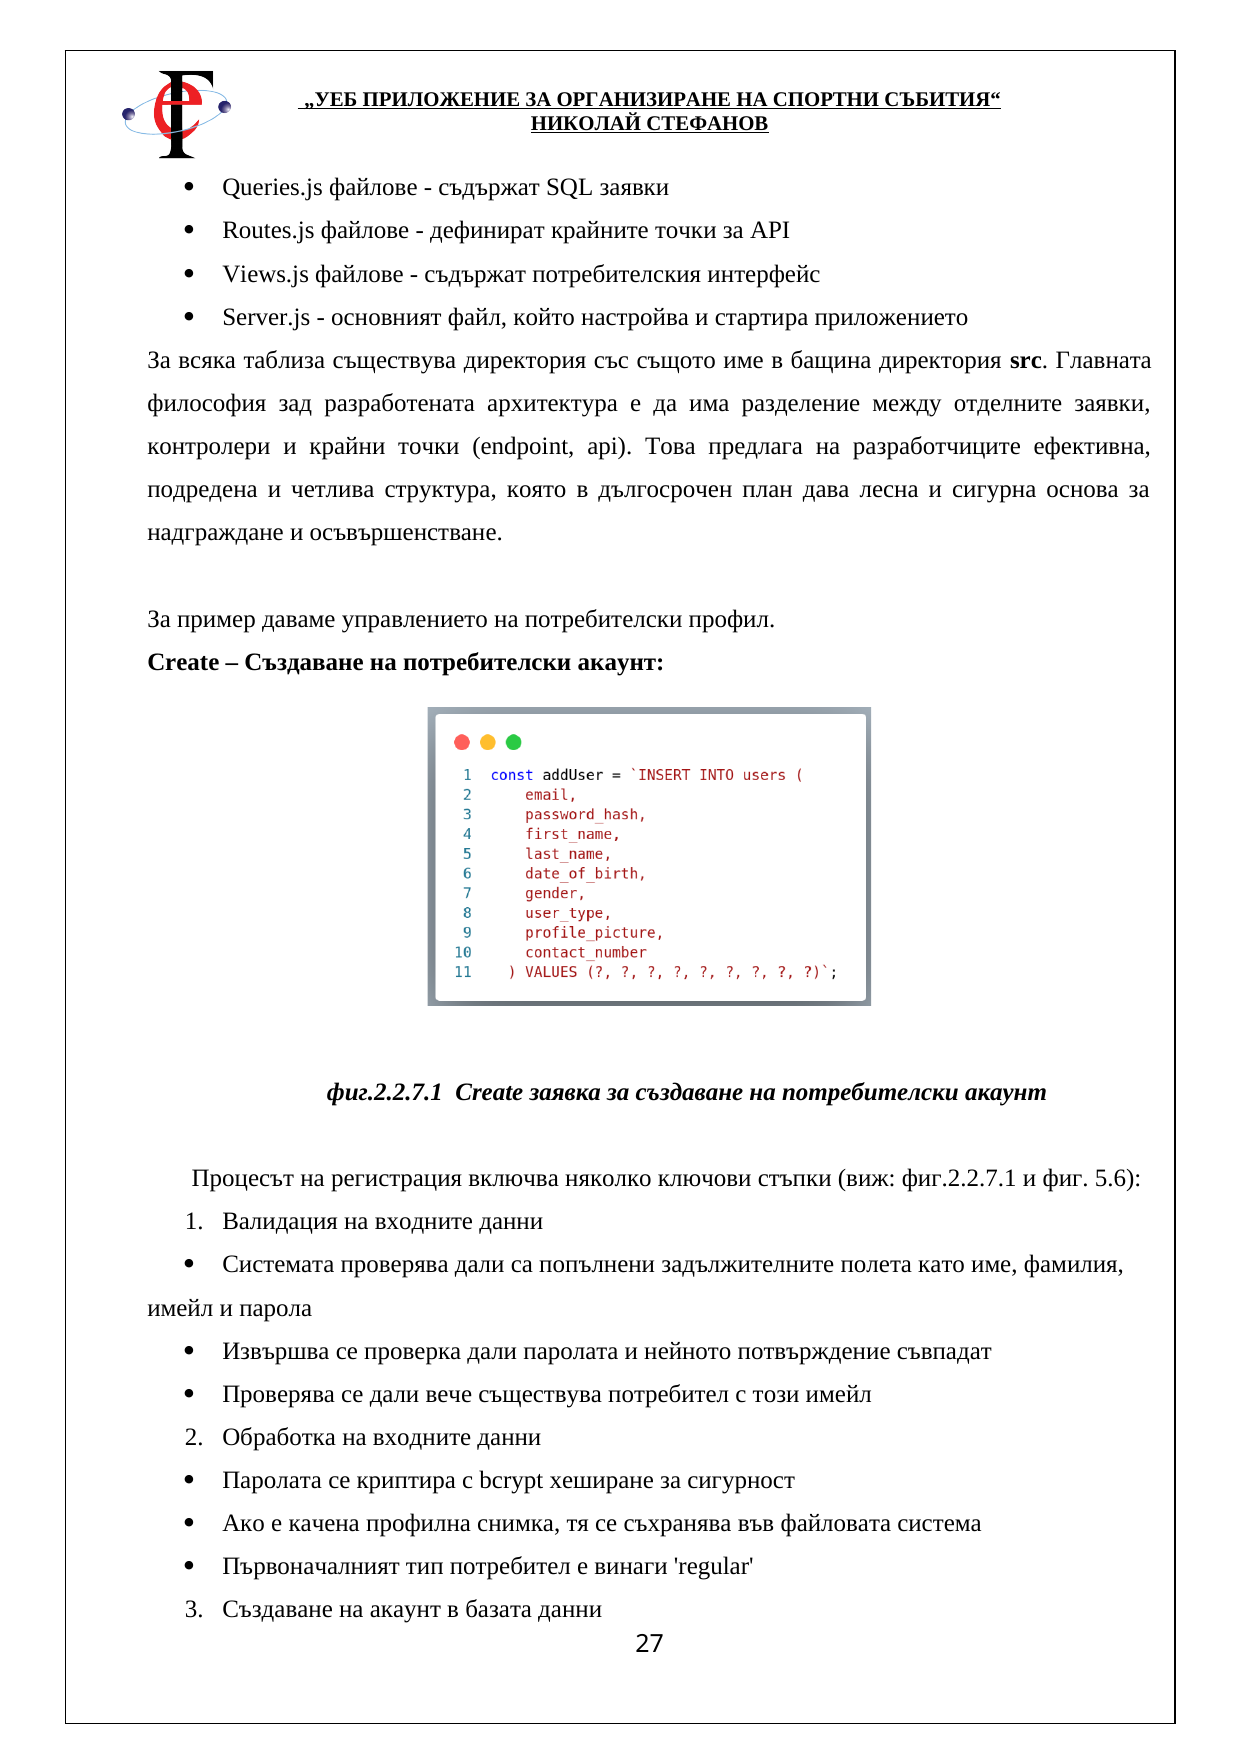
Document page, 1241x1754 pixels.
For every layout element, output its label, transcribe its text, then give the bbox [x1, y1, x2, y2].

list Валидация на входните данни [184, 1206, 1152, 1235]
list Системата проверява дали са попълнени задължителните полета като име, фамилия, [184, 1249, 1152, 1278]
text За пример даваме управлението на потребителски профил. [147, 604, 1152, 632]
list Server.js - основният файл, който настройва и стартира приложението [184, 302, 1152, 331]
list Обработка на входните данни [184, 1422, 1152, 1451]
list Проверява се дали вече съществува потребител с този имейл [184, 1379, 1152, 1408]
text Create – Създаване на потребителски акаунт: [147, 647, 1152, 676]
text Процесът на регистрация включва няколко ключови стъпки (виж: фиг.2.2.7.1 и фиг. 5.6): [147, 1163, 1152, 1192]
picture [427, 707, 872, 1006]
text имейл и парола [147, 1293, 1152, 1321]
list Queries.js файлове - съдържат SQL заявки [184, 172, 1152, 201]
list Извършва се проверка дали паролата и нейното потвърждение съвпадат [184, 1336, 1152, 1364]
list Ако е качена профилна снимка, тя се съхранява във файловата система [184, 1508, 1152, 1537]
list Паролата се криптира с bcrypt хеширане за сигурност [184, 1465, 1152, 1494]
list Създаване на акаунт в базата данни [184, 1594, 1152, 1623]
text За всяка таблиза съществува директория със същото име в бащина директория src. Главната философия зад разработената архитектура е да има разделение между отделните заявки, контролери и крайни точки (endpoint, api). Това предлага на разработчиците ефективна, подредена и четлива структура, която в дългосрочен план дава лесна и сигурна основа за надграждане и осъвършенстване. [147, 345, 1152, 546]
picture [117, 57, 236, 172]
list Routes.js файлове - дефинират крайните точки за API [184, 216, 1152, 244]
list Views.js файлове - съдържат потребителския интерфейс [184, 259, 1152, 287]
text фиг.2.2.7.1 Create заявка за създаване на потребителски акаунт [222, 1077, 1152, 1106]
list Първоначалният тип потребител е винаги 'regular' [184, 1551, 1152, 1580]
